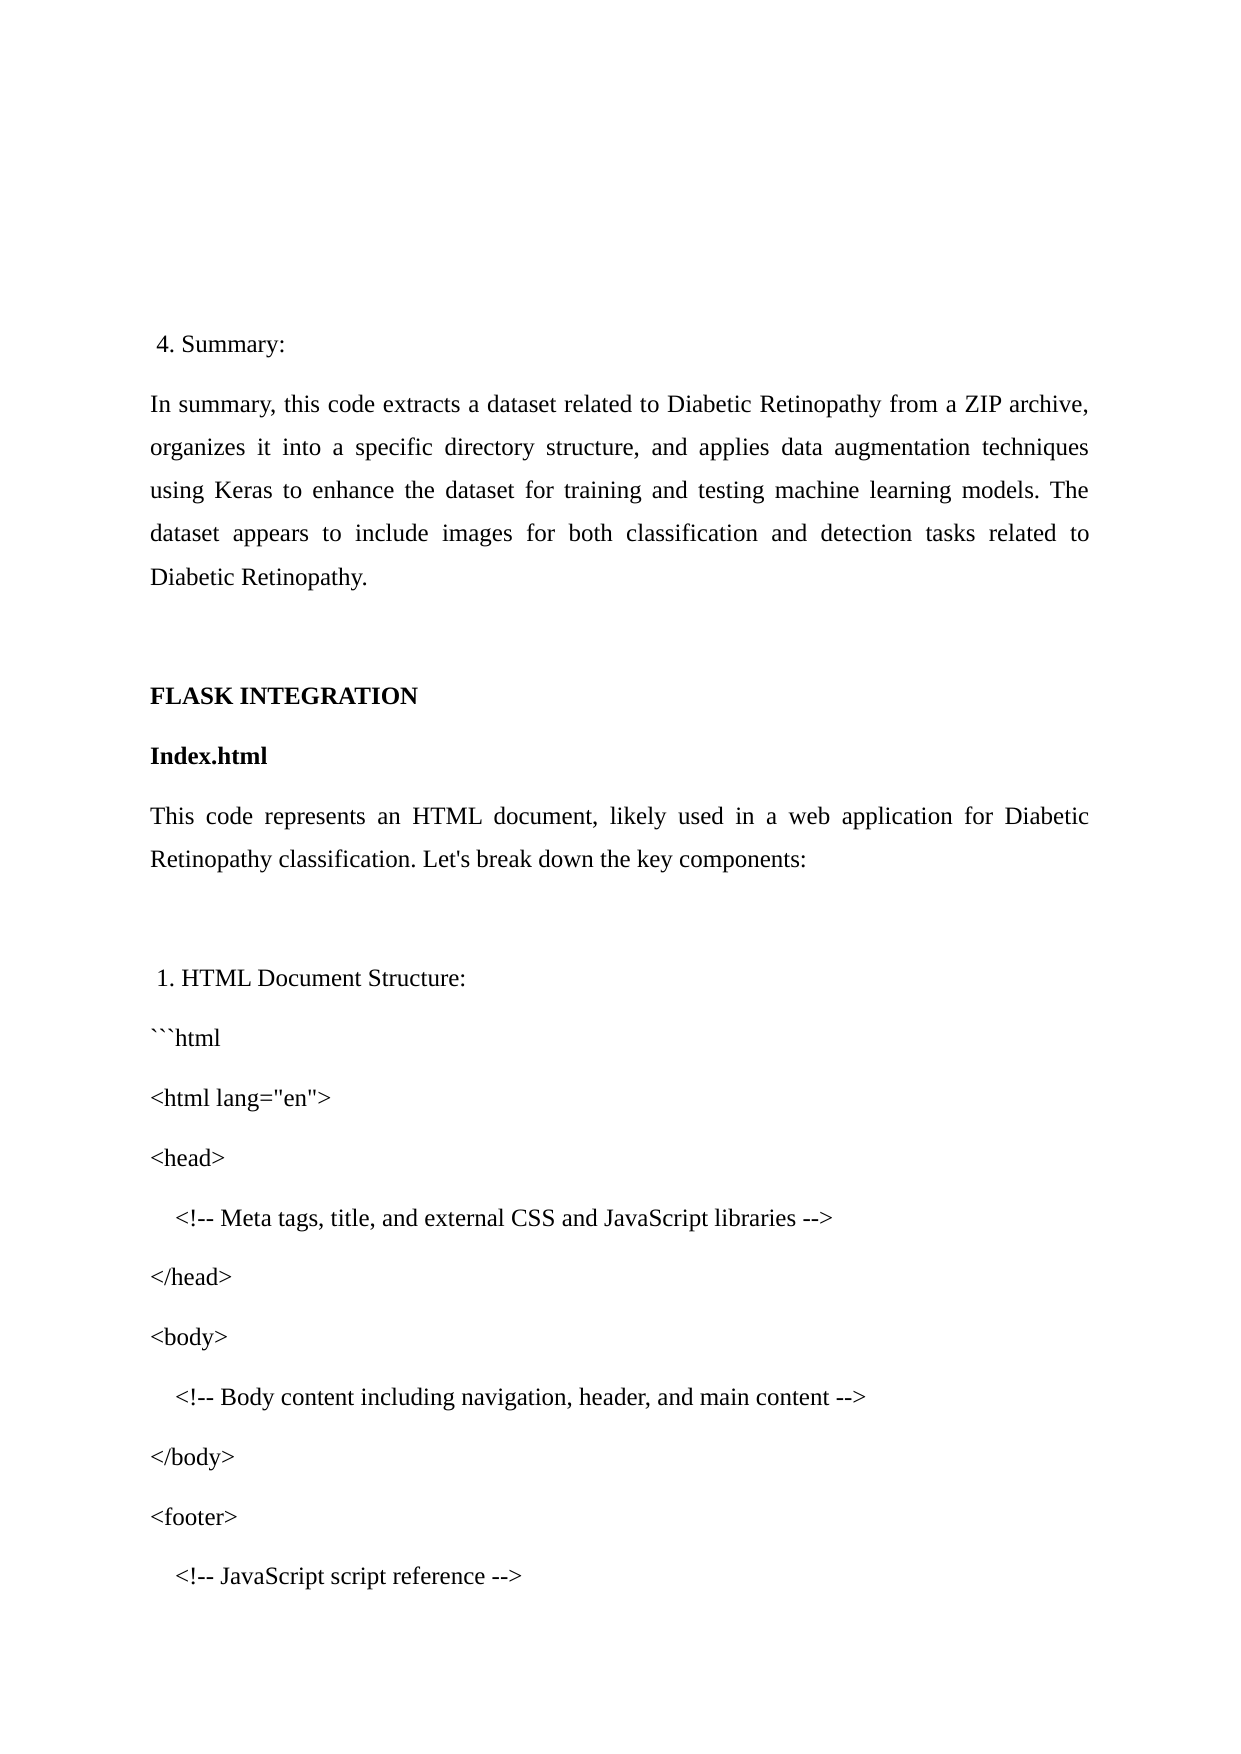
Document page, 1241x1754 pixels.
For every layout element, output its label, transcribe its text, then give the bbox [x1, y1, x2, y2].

text <!-- Body content including navigation, header, and main content --> [150, 1382, 1090, 1411]
text In summary, this code extracts a dataset related to Diabetic Retinopathy from a ZIP archive, organizes it into a specific directory structure, and applies data augmentation techniques using Keras to enhance the dataset for training and testing machine learning models. The dataset appears to include images for both classification and detection tasks related to Diabetic Retinopathy. [150, 389, 1090, 590]
text <head> [150, 1143, 1090, 1172]
text <!-- JavaScript script reference --> [150, 1561, 1090, 1590]
text ```html [150, 1023, 1090, 1052]
text 1. HTML Document Structure: [150, 963, 1090, 992]
text FLASK INTEGRATION [150, 681, 1090, 710]
text </head> [150, 1262, 1090, 1291]
text <html lang="en"> [150, 1083, 1090, 1112]
text <body> [150, 1322, 1090, 1351]
text This code represents an HTML document, likely used in a web application for Diabetic Retinopathy classification. Let's break down the key components: [150, 801, 1090, 873]
text </body> [150, 1442, 1090, 1471]
text <footer> [150, 1502, 1090, 1530]
text 4. Summary: [150, 329, 1090, 358]
text Index.html [150, 741, 1090, 770]
text <!-- Meta tags, title, and external CSS and JavaScript libraries --> [150, 1203, 1090, 1231]
